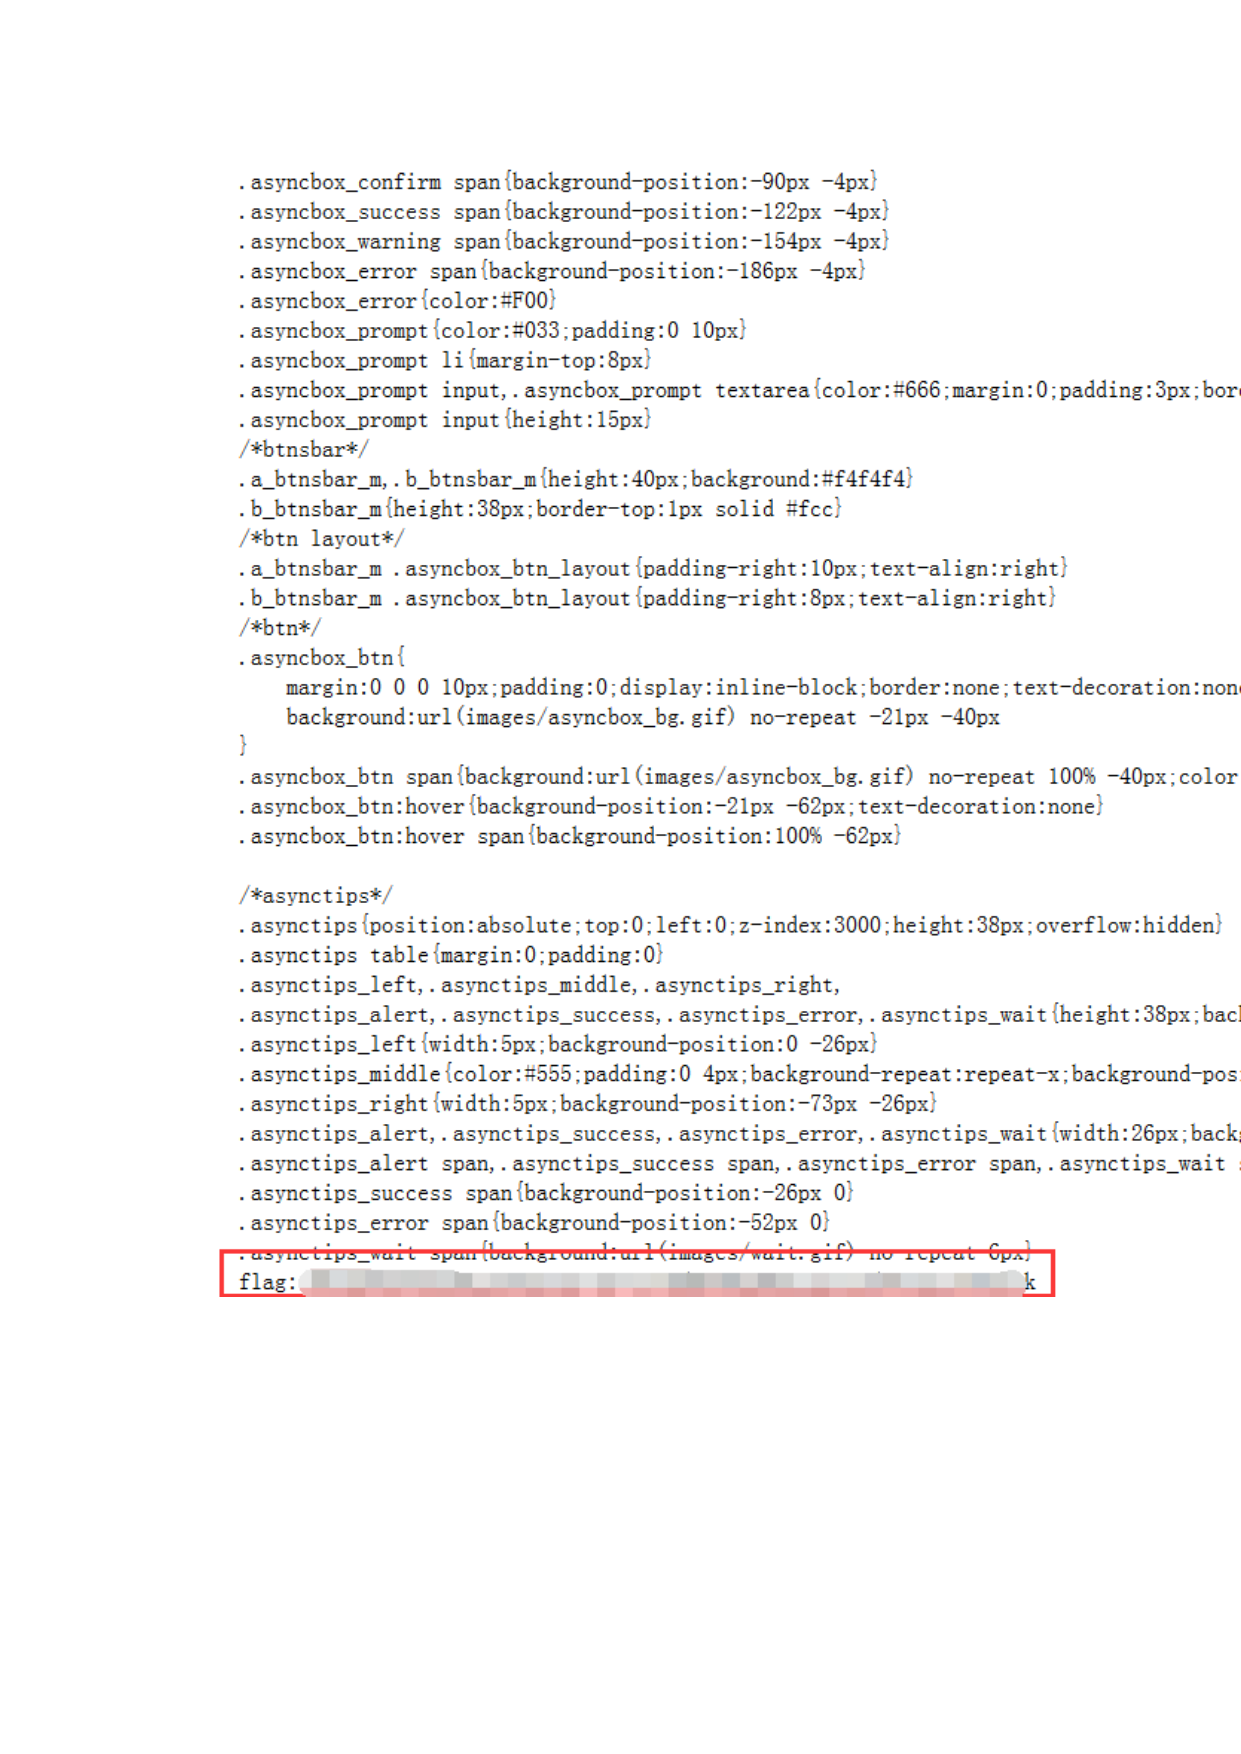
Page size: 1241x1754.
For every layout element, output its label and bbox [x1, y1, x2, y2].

picture [187, 164, 1241, 1297]
